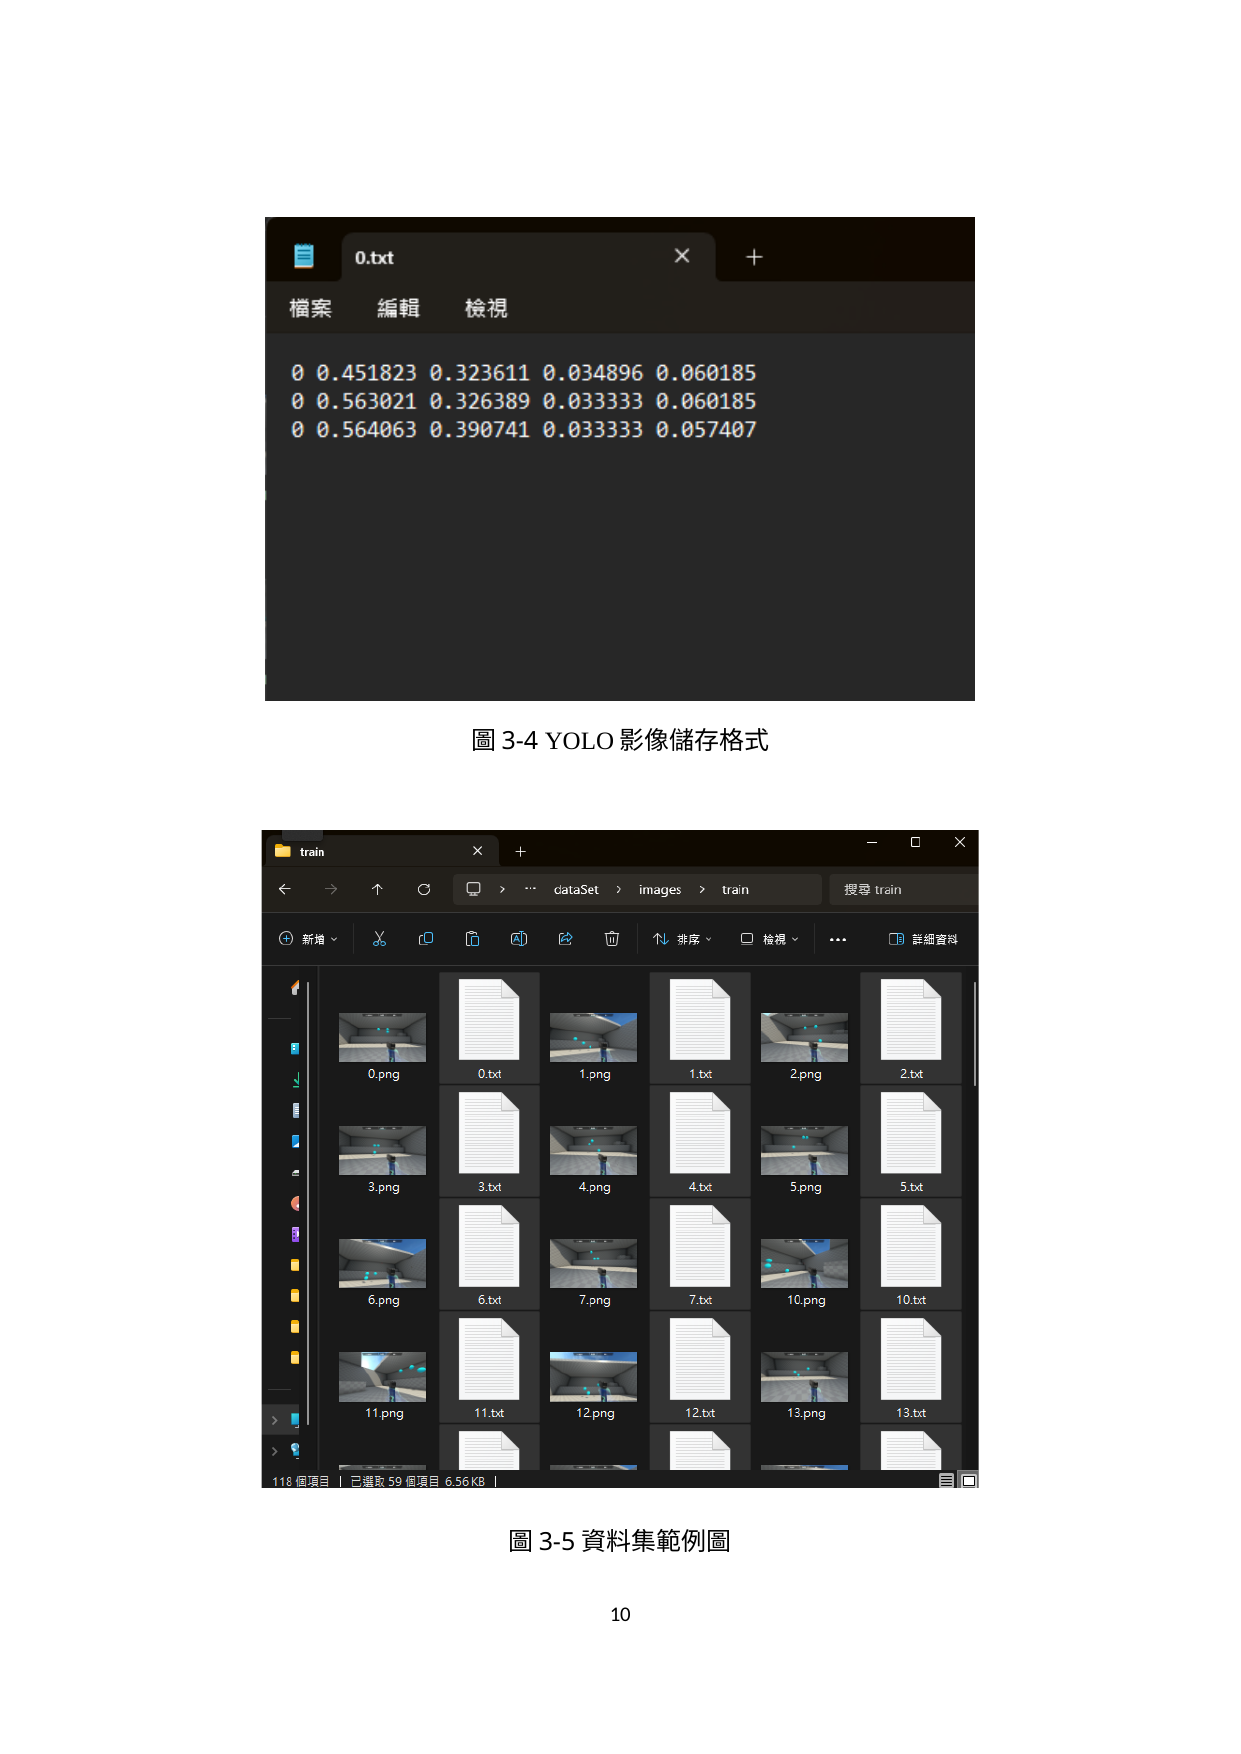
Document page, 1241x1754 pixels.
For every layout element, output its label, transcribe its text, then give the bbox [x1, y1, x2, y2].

text 圖3-4 YOLO影像儲存格式 [187, 720, 1053, 758]
picture [261, 830, 979, 1488]
text 圖3-5 資料集範例圖 [187, 1521, 1053, 1558]
picture [265, 217, 975, 701]
